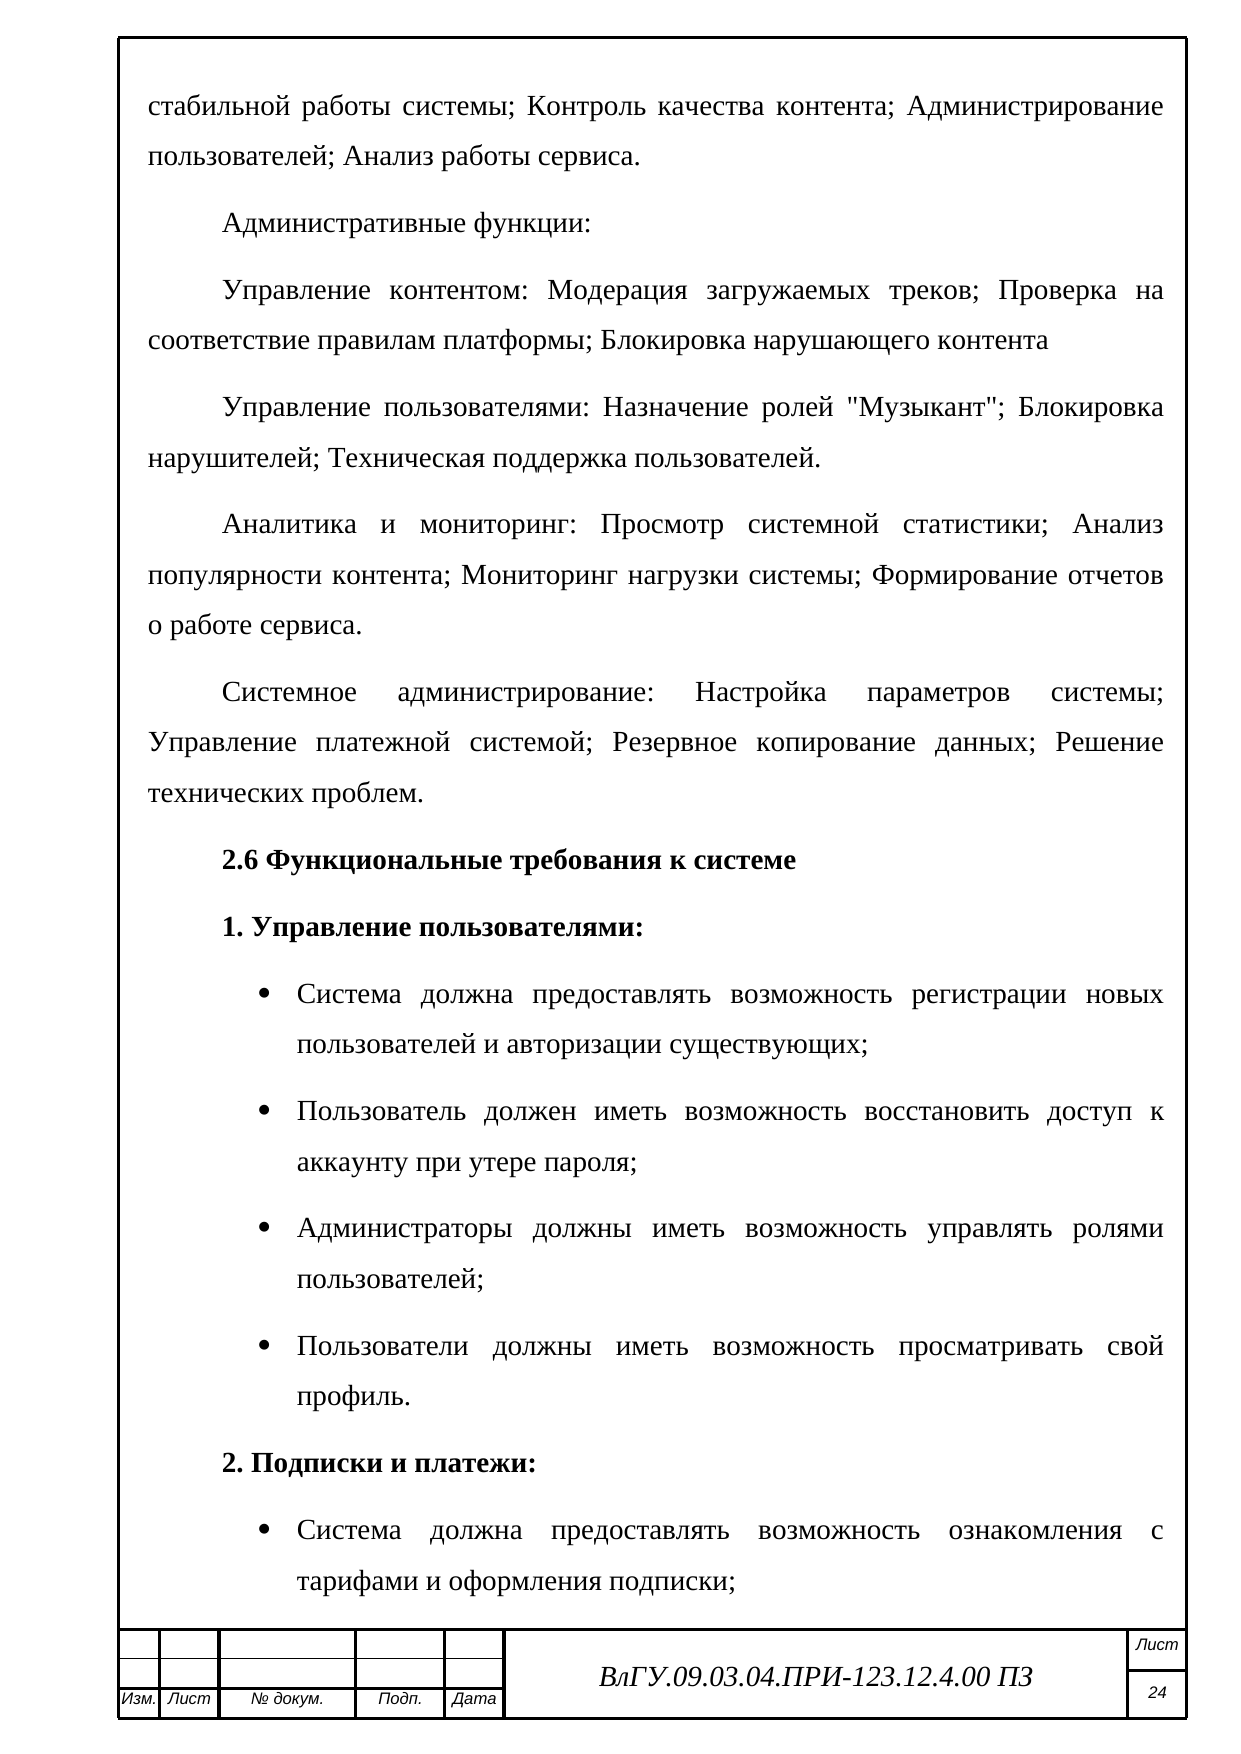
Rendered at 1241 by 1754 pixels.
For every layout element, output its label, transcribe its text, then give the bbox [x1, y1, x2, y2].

text Управление контентом: Модерация загружаемых треков; Проверка на соответствие правилам платформы; Блокировка нарушающего контента [148, 272, 1164, 356]
list Система должна предоставлять возможность регистрации новых пользователей и авторизации существующих; [259, 976, 1164, 1060]
list Система должна предоставлять возможность ознакомления с тарифами и оформления подписки; [259, 1512, 1164, 1596]
list Пользователи должны иметь возможность просматривать свой профиль. [259, 1328, 1164, 1412]
text Управление пользователями: Назначение ролей "Музыкант"; Блокировка нарушителей; Техническая поддержка пользователей. [148, 389, 1164, 473]
text 2. Подписки и платежи: [148, 1445, 1164, 1479]
subtitle 2.6 Функциональные требования к системе [148, 842, 1164, 875]
text 1. Управление пользователями: [148, 909, 1164, 942]
list Администраторы должны иметь возможность управлять ролями пользователей; [259, 1211, 1164, 1294]
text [148, 88, 1164, 172]
text Аналитика и мониторинг: Просмотр системной статистики; Анализ популярности контента; Мониторинг нагрузки системы; Формирование отчетов о работе сервиса. [148, 507, 1164, 641]
text Административные функции: [148, 205, 1164, 239]
list Пользователь должен иметь возможность восстановить доступ к аккаунту при утере пароля; [259, 1093, 1164, 1177]
text Системное администрирование: Настройка параметров системы; Управление платежной системой; Резервное копирование данных; Решение технических проблем. [148, 674, 1164, 808]
